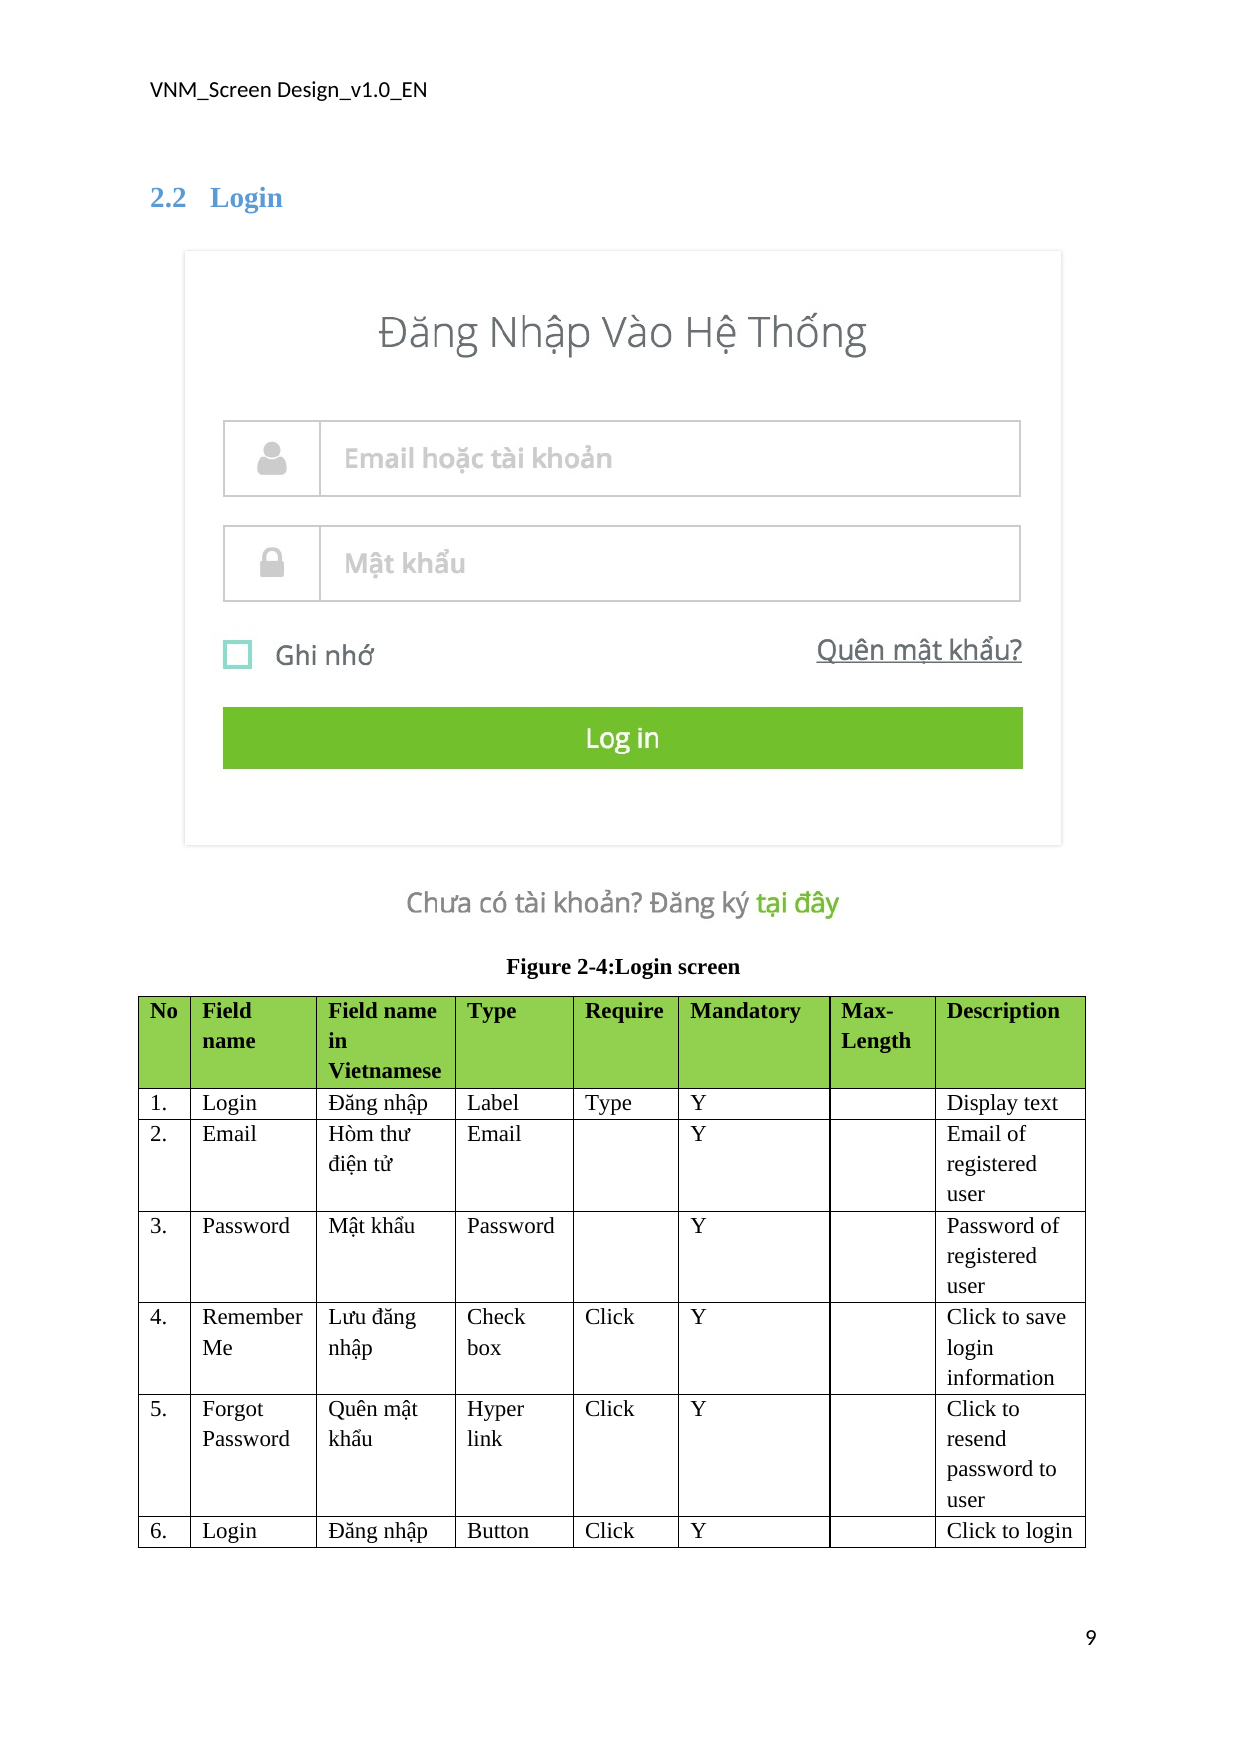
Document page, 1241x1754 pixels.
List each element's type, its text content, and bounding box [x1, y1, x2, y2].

table_header Mandatory [679, 997, 829, 1088]
table_cell Email of registered user [936, 1120, 1085, 1211]
table_header Field name [191, 997, 316, 1088]
table_header No [139, 997, 190, 1088]
table_cell Mật khẩu [317, 1212, 455, 1302]
table_cell [831, 1303, 935, 1394]
table_cell [139, 1089, 190, 1119]
table_cell Display text [936, 1089, 1085, 1119]
table_cell [139, 1120, 190, 1211]
table_header Max-Length [831, 997, 935, 1088]
table_cell [139, 1212, 190, 1302]
table_cell Password of registered user [936, 1212, 1085, 1302]
table_cell [831, 1517, 935, 1547]
table_cell Click to login [936, 1517, 1085, 1547]
table_cell Y [679, 1212, 829, 1302]
table_cell [139, 1303, 190, 1394]
table_cell Password [456, 1212, 573, 1302]
table_cell Hòm thư điện tử [317, 1120, 455, 1211]
table_cell [139, 1395, 190, 1516]
table_cell [831, 1089, 935, 1119]
table_cell [831, 1120, 935, 1211]
table_cell Check box [456, 1303, 573, 1394]
table_header Field name in Vietnamese [317, 997, 455, 1088]
table_cell Đăng nhập [317, 1517, 455, 1547]
table_header Description [936, 997, 1085, 1088]
table_cell Button [456, 1517, 573, 1547]
table_cell Forgot Password [191, 1395, 316, 1516]
table_cell Login [191, 1517, 316, 1547]
table_cell Click [574, 1303, 678, 1394]
table_cell Lưu đăng nhập [317, 1303, 455, 1394]
table_cell Click to resend password to user [936, 1395, 1085, 1516]
table_cell Email [191, 1120, 316, 1211]
subtitle Login [150, 180, 1097, 213]
table_cell Y [679, 1395, 829, 1516]
table_cell Y [679, 1089, 829, 1119]
table_cell Y [679, 1120, 829, 1211]
table_cell Click [574, 1395, 678, 1516]
table_cell Label [456, 1089, 573, 1119]
table_cell Hyper link [456, 1395, 573, 1516]
table_cell Password [191, 1212, 316, 1302]
table_cell [574, 1212, 678, 1302]
table_header Require [574, 997, 678, 1088]
table_cell Login [191, 1089, 316, 1119]
table_cell Click [574, 1517, 678, 1547]
table_cell [831, 1395, 935, 1516]
table_cell Remember Me [191, 1303, 316, 1394]
picture [150, 228, 1097, 935]
table_cell Y [679, 1517, 829, 1547]
table_cell Email [456, 1120, 573, 1211]
table_cell Y [679, 1303, 829, 1394]
table_cell [831, 1212, 935, 1302]
table_cell Click to save login information [936, 1303, 1085, 1394]
table_cell Quên mật khẩu [317, 1395, 455, 1516]
table_cell Type [574, 1089, 678, 1119]
table_cell Đăng nhập [317, 1089, 455, 1119]
table_header Type [456, 997, 573, 1088]
table_cell [574, 1120, 678, 1211]
table_cell [139, 1517, 190, 1547]
